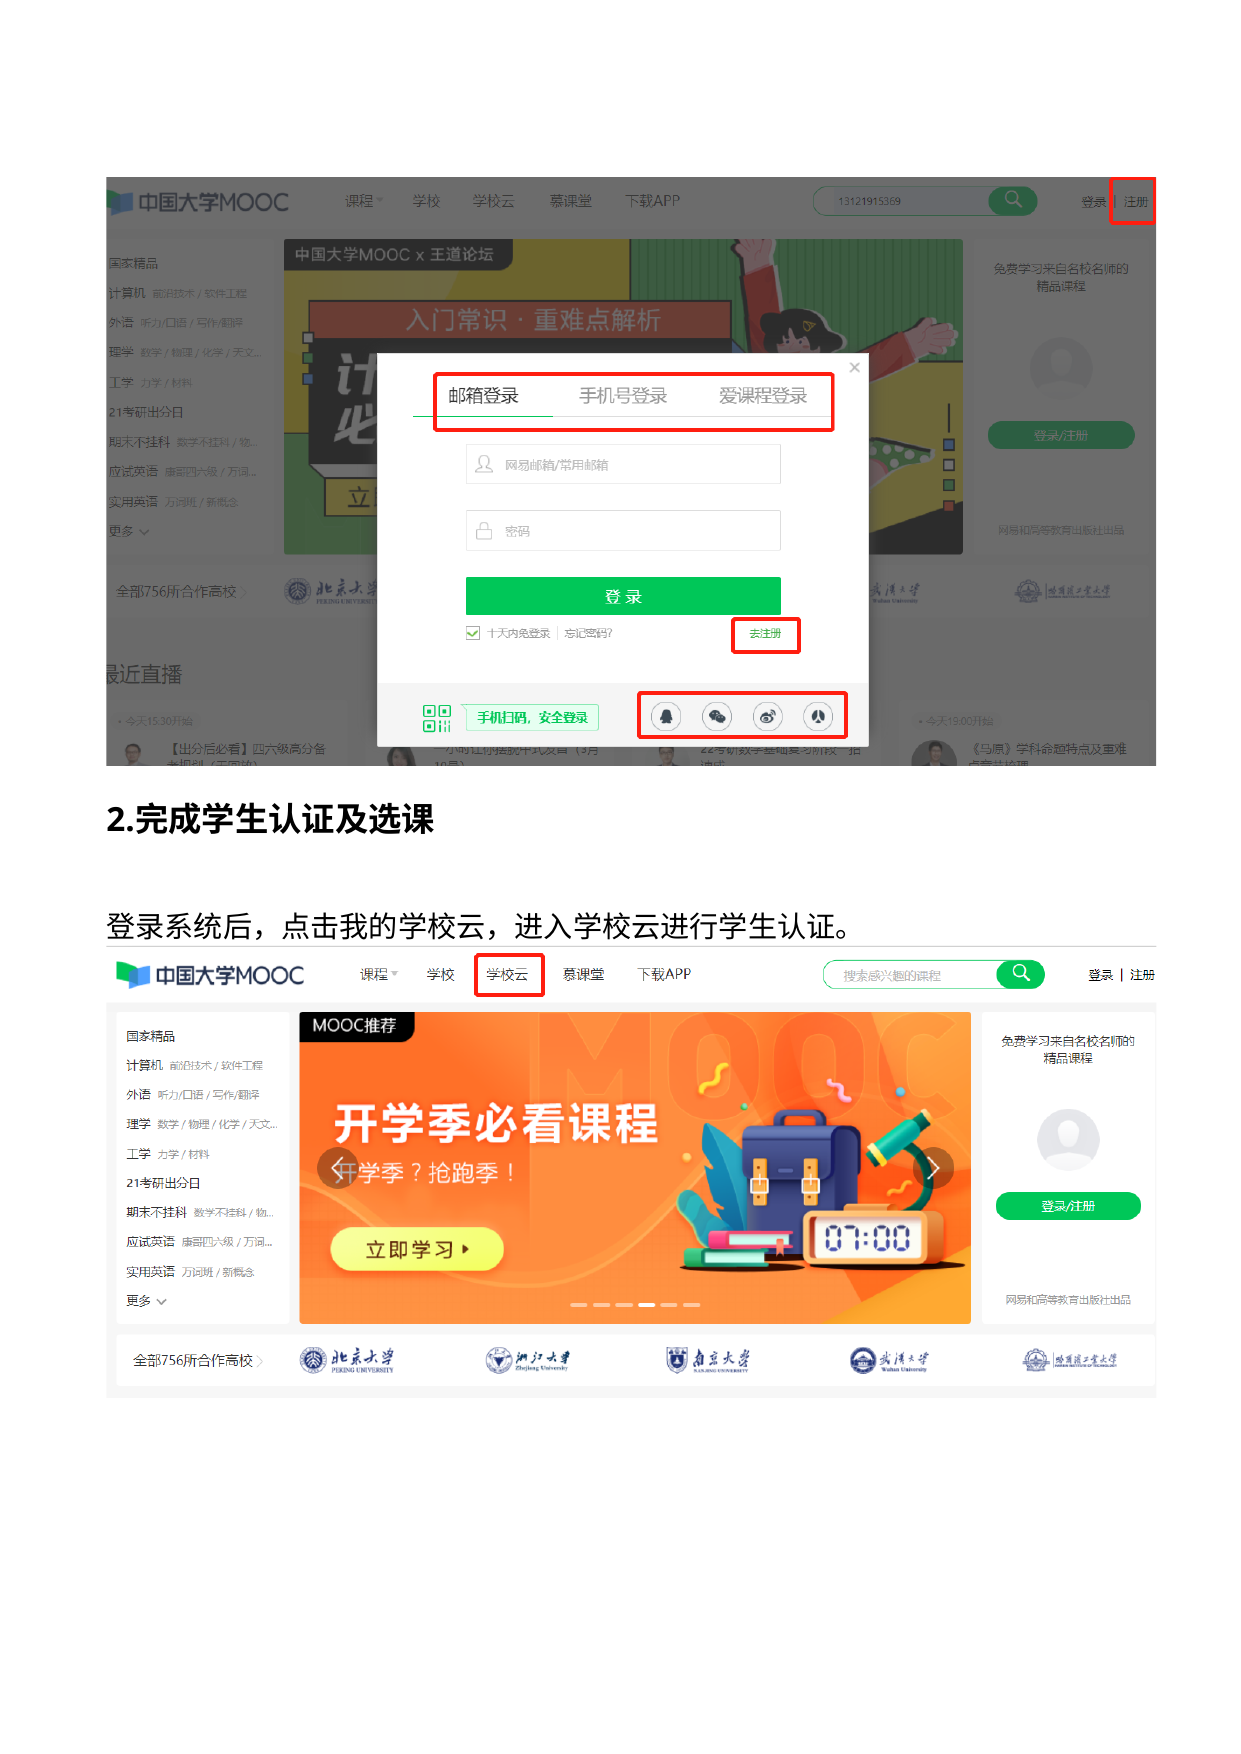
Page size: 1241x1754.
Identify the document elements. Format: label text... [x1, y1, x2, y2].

picture [106, 177, 1157, 766]
subtitle 完成学生认证及选课 [106, 792, 1157, 841]
text 登录系统后，点击我的学校云，进入学校云进行学生认证。 [106, 903, 1157, 945]
picture [106, 945, 1157, 1398]
